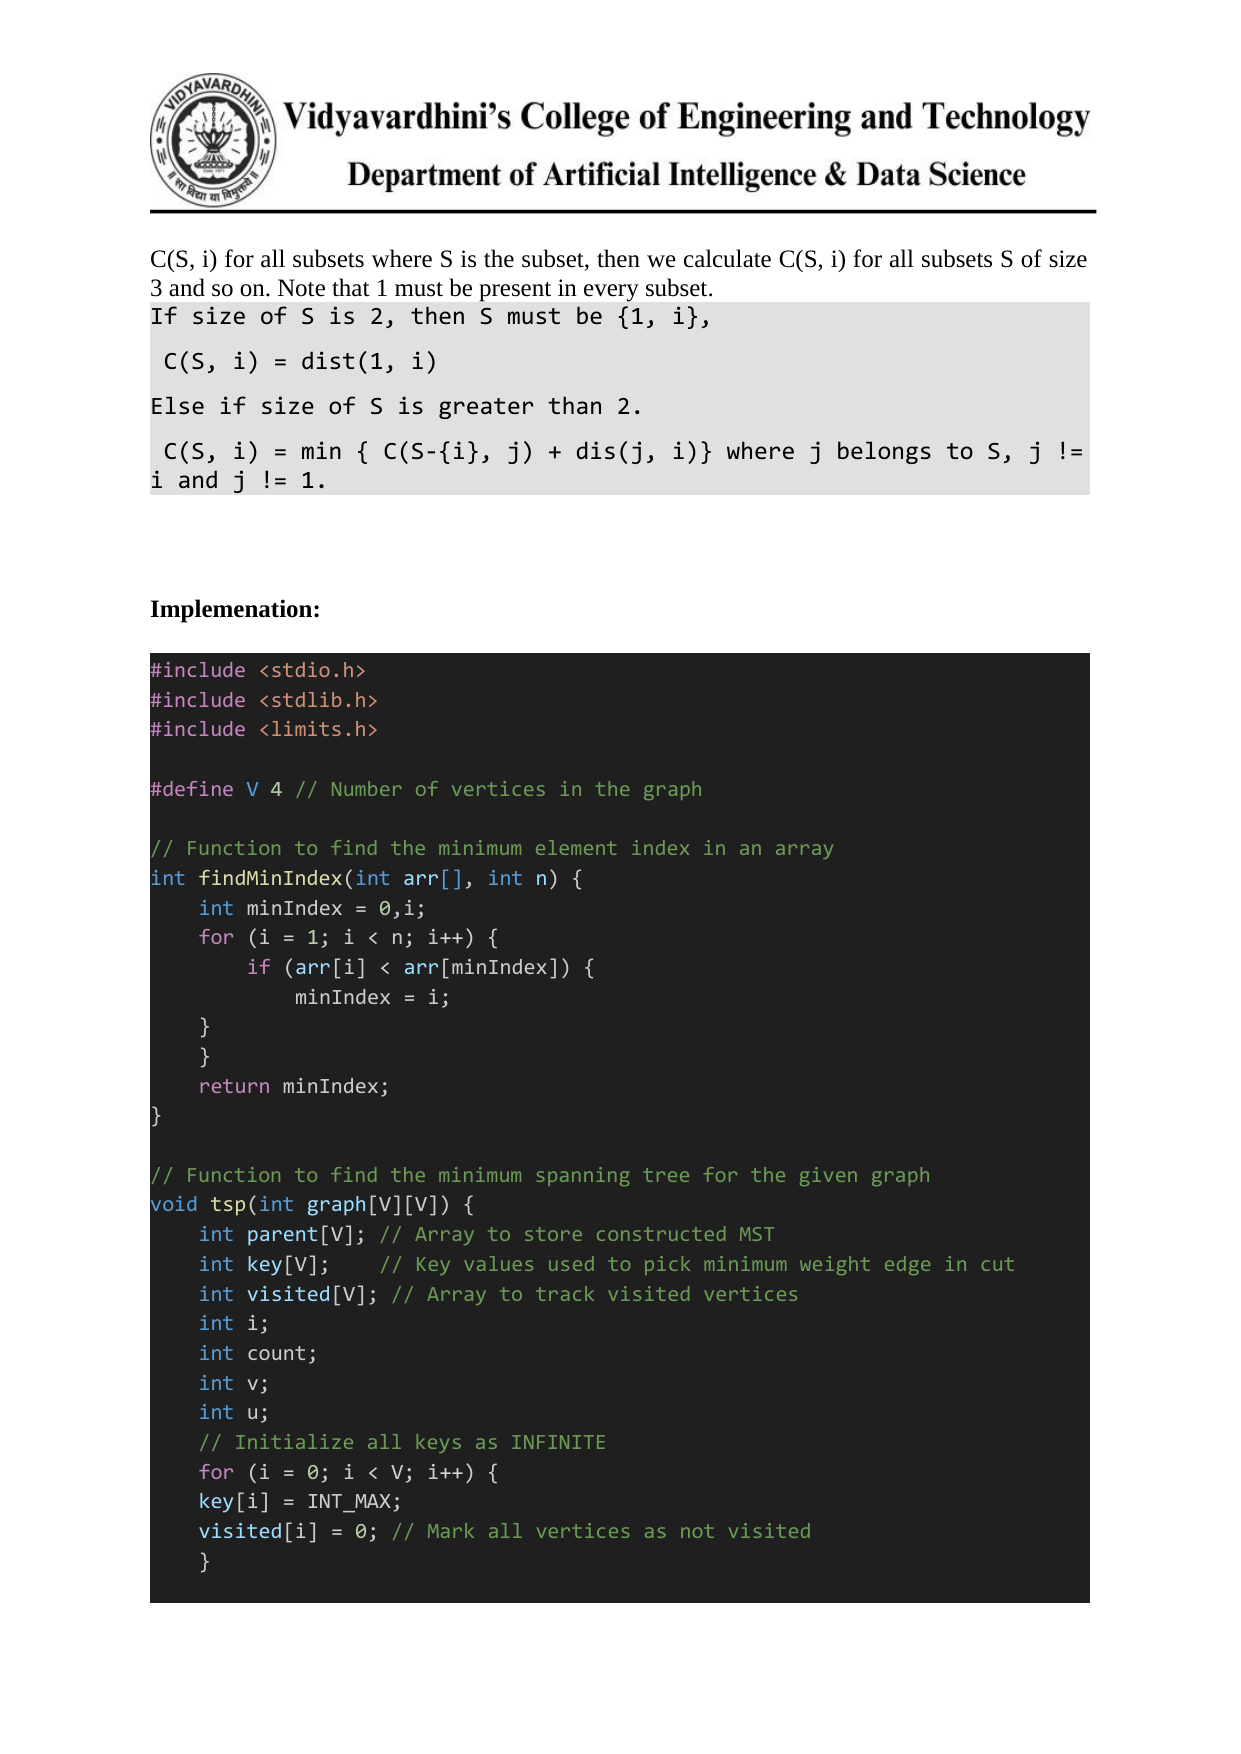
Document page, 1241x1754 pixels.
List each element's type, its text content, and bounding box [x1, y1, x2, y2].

text for (i = 1; i < n; i++) { [150, 921, 1090, 950]
text int findMinIndex(int arr[], int n) { [150, 861, 1090, 891]
text int key[V]; // Key values used to pick minimum weight edge in cut [150, 1247, 1090, 1277]
text // Function to find the minimum element index in an array [150, 832, 1090, 861]
picture [150, 73, 1097, 217]
text minIndex = i; [150, 980, 1090, 1010]
text Else if size of S is greater than 2. [150, 391, 1090, 421]
text for (i = 0; i < V; i++) { [150, 1455, 1090, 1485]
text #include <limits.h> [150, 713, 1090, 742]
text } [150, 1544, 1090, 1574]
text int visited[V]; // Array to track visited vertices [150, 1277, 1090, 1307]
text #include <stdlib.h> [150, 683, 1090, 713]
text #include <stdio.h> [150, 653, 1090, 683]
text // Initialize all keys as INFINITE [150, 1425, 1090, 1455]
text int parent[V]; // Array to store constructed MST [150, 1217, 1090, 1247]
text If size of S is 2, then S must be {1, i}, [150, 302, 1090, 331]
text #define V 4 // Number of vertices in the graph [150, 772, 1090, 802]
text } [150, 1099, 1090, 1128]
text int i; [150, 1307, 1090, 1336]
text if (arr[i] < arr[minIndex]) { [150, 950, 1090, 980]
text int v; [150, 1366, 1090, 1396]
text } [150, 1039, 1090, 1069]
text void tsp(int graph[V][V]) { [150, 1188, 1090, 1217]
text visited[i] = 0; // Mark all vertices as not visited [150, 1514, 1090, 1544]
text int count; [150, 1336, 1090, 1366]
text int minIndex = 0,i; [150, 891, 1090, 921]
text C(S, i) = min { C(S-{i}, j) + dis(j, i)} where j belongs to S, j != i and j != 1. [150, 436, 1090, 495]
text key[i] = INT_MAX; [150, 1485, 1090, 1514]
text // Function to find the minimum spanning tree for the given graph [150, 1158, 1090, 1188]
text C(S, i) = dist(1, i) [150, 347, 1090, 376]
text } [150, 1010, 1090, 1039]
text Implemenation: [150, 594, 1090, 622]
text return minIndex; [150, 1069, 1090, 1099]
text int u; [150, 1396, 1090, 1425]
